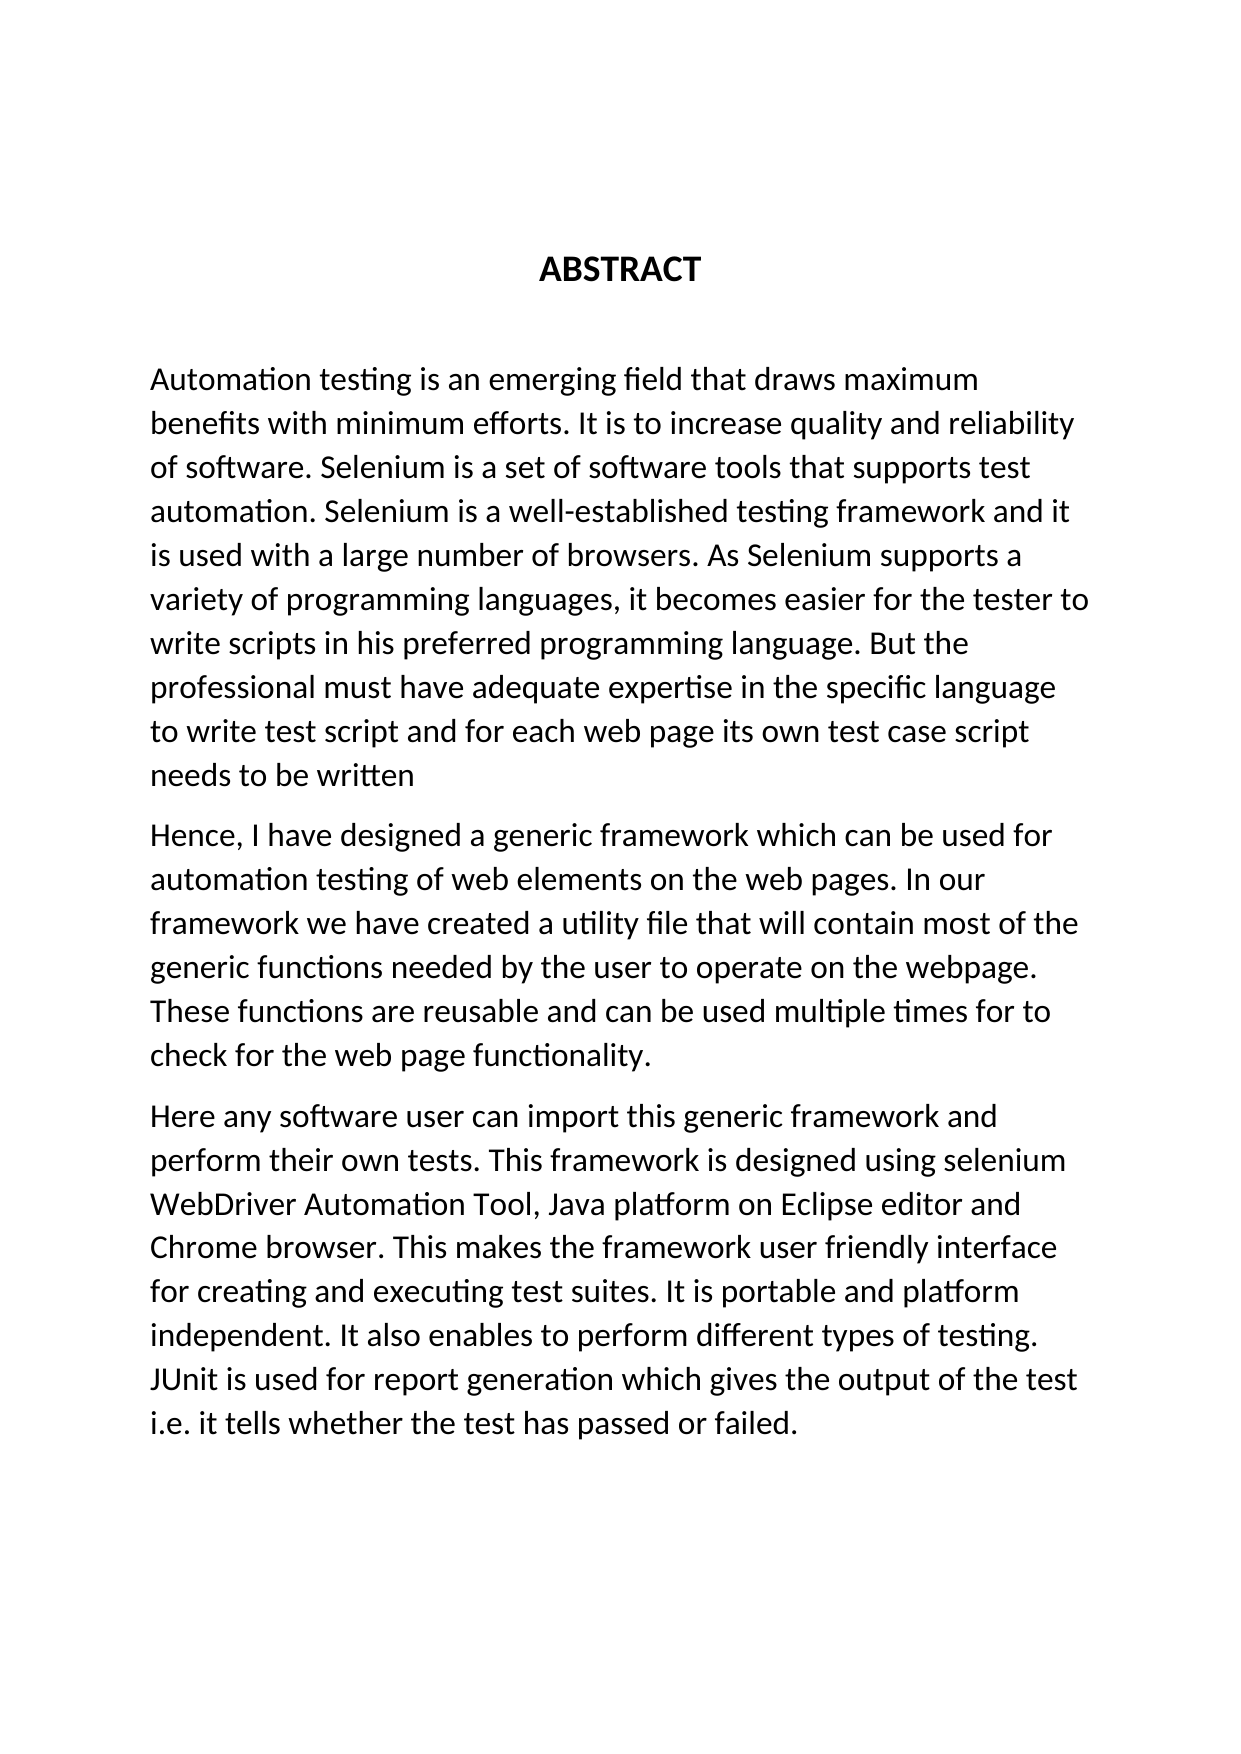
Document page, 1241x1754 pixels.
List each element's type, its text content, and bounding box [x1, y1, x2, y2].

text Hence, I have designed a generic framework which can be used for automation testing of web elements on the web pages. In our framework we have created a utility file that will contain most of the generic functions needed by the user to operate on the webpage. These functions are reusable and can be used multiple times for to check for the web page functionality. [150, 814, 1090, 1075]
text Here any software user can import this generic framework and perform their own tests. This framework is designed using selenium WebDriver Automation Tool, Java platform on Eclipse editor and Chrome browser. This makes the framework user friendly interface for creating and executing test suites. It is portable and platform independent. It also enables to perform different types of testing. JUnit is used for report generation which gives the output of the test i.e. it tells whether the test has passed or failed. [150, 1094, 1090, 1443]
text ABSTRACT [150, 245, 1090, 291]
text Automation testing is an emerging field that draws maximum benefits with minimum efforts. It is to increase quality and reliability of software. Selenium is a set of software tools that supports test automation. Selenium is a well-established testing framework and it is used with a large number of browsers. As Selenium supports a variety of programming languages, it becomes easier for the tester to write scripts in his preferred programming language. But the professional must have adequate expertise in the specific language to write test script and for each web page its own test case script needs to be written [150, 358, 1090, 794]
